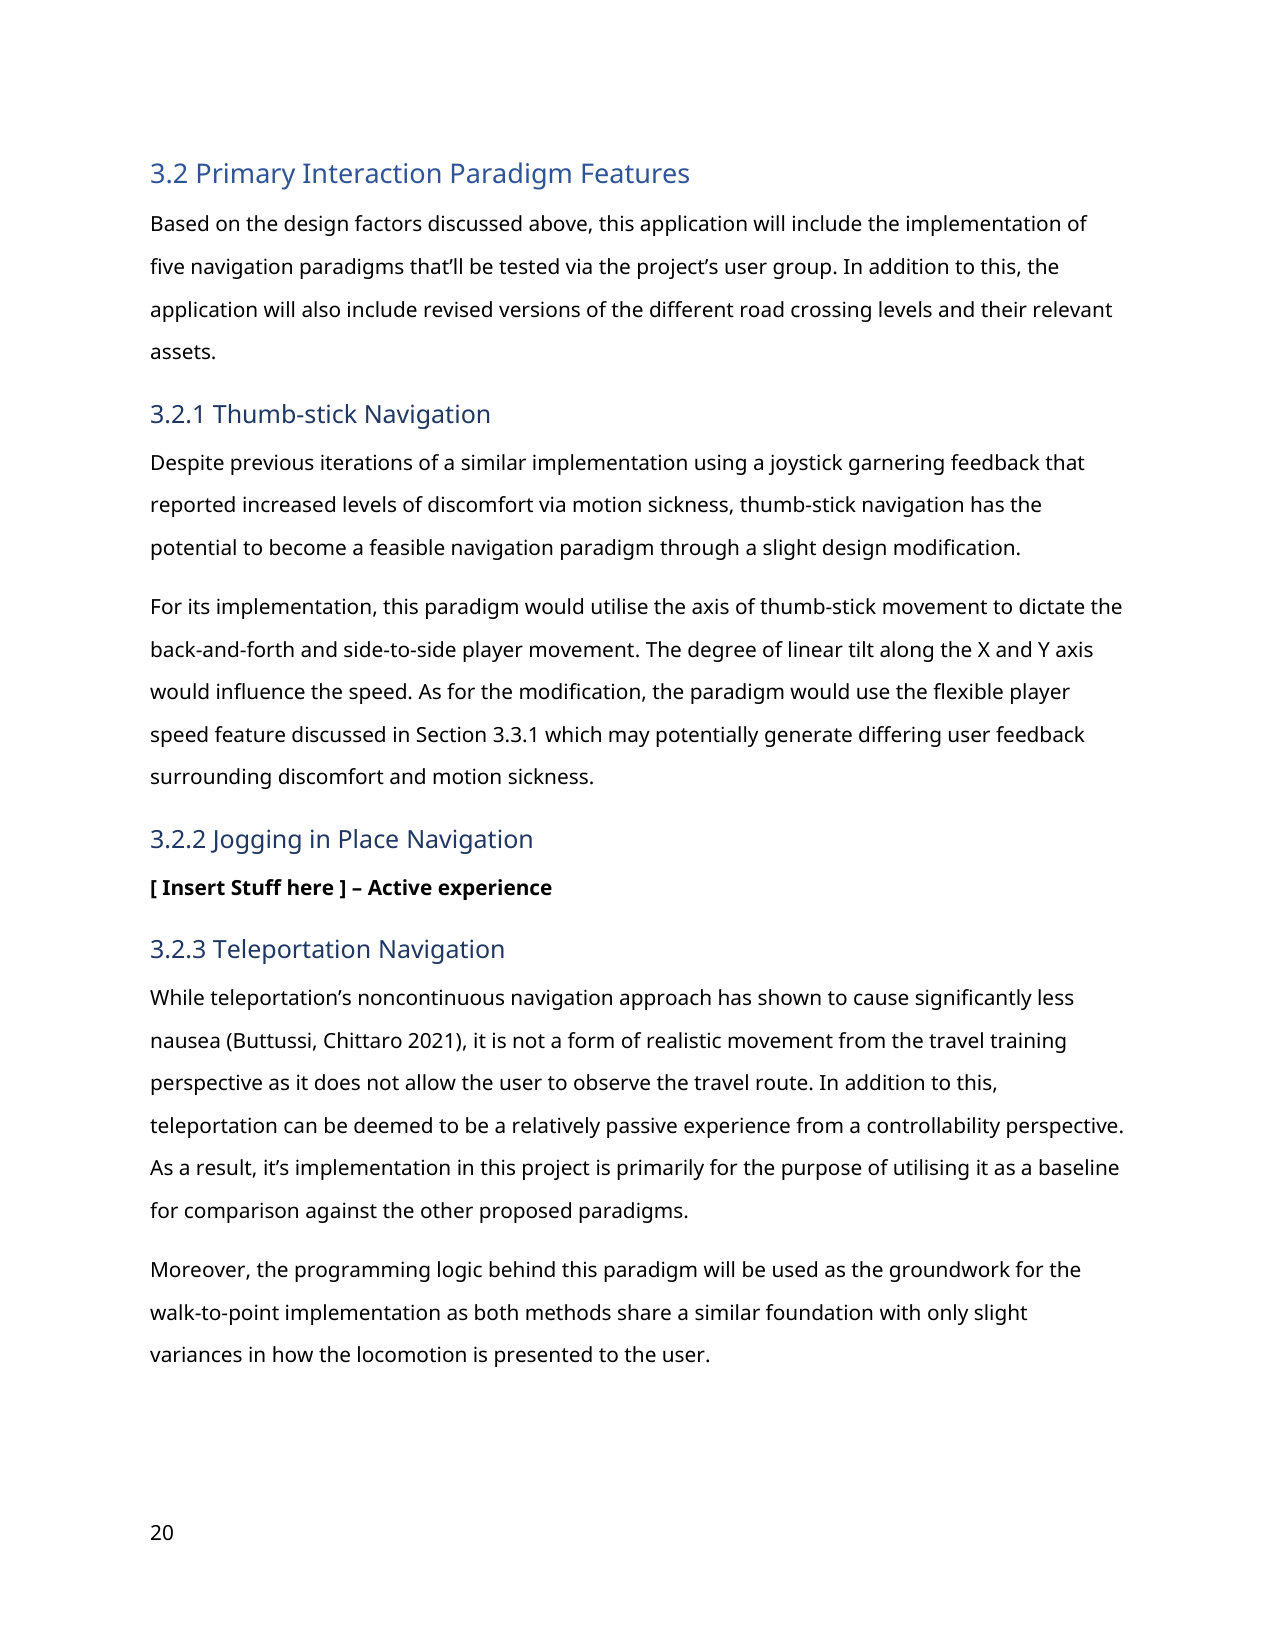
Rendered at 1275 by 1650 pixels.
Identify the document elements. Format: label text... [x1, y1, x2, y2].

text Moreover, the programming logic behind this paradigm will be used as the groundwork for the walk-to-point implementation as both methods share a similar foundation with only slight variances in how the locomotion is presented to the user. [150, 1255, 1125, 1369]
subtitle 3.2.3 Teleportation Navigation [150, 932, 1125, 966]
subtitle 3.2.1 Thumb-stick Navigation [150, 397, 1125, 431]
text For its implementation, this paradigm would utilise the axis of thumb-stick movement to dictate the back-and-forth and side-to-side player movement. The degree of linear tilt along the X and Y axis would influence the speed. As for the modification, the paradigm would use the flexible player speed feature discussed in Section 3.3.1 which may potentially generate differing user feedback surrounding discomfort and motion sickness. [150, 592, 1125, 791]
subtitle 3.2.2 Jogging in Place Navigation [150, 822, 1125, 856]
text Despite previous iterations of a similar implementation using a joystick garnering feedback that reported increased levels of discomfort via motion sickness, thumb-stick navigation has the potential to become a feasible navigation paradigm through a slight design modification. [150, 448, 1125, 561]
text Based on the design factors discussed above, this application will include the implementation of five navigation paradigms that’ll be tested via the project’s user group. In addition to this, the application will also include revised versions of the different road crossing levels and their relevant assets. [150, 209, 1125, 366]
text While teleportation’s noncontinuous navigation approach has shown to cause significantly less nausea , it is not a form of realistic movement from the travel training perspective as it does not allow the user to observe the travel route. In addition to this, teleportation can be deemed to be a relatively passive experience from a controllability perspective. As a result, it’s implementation in this project is primarily for the purpose of utilising it as a baseline for comparison against the other proposed paradigms. [150, 983, 1125, 1224]
text [ Insert Stuff here ] – Active experience [150, 873, 1125, 901]
subtitle 3.2 Primary Interaction Paradigm Features [150, 154, 1125, 191]
